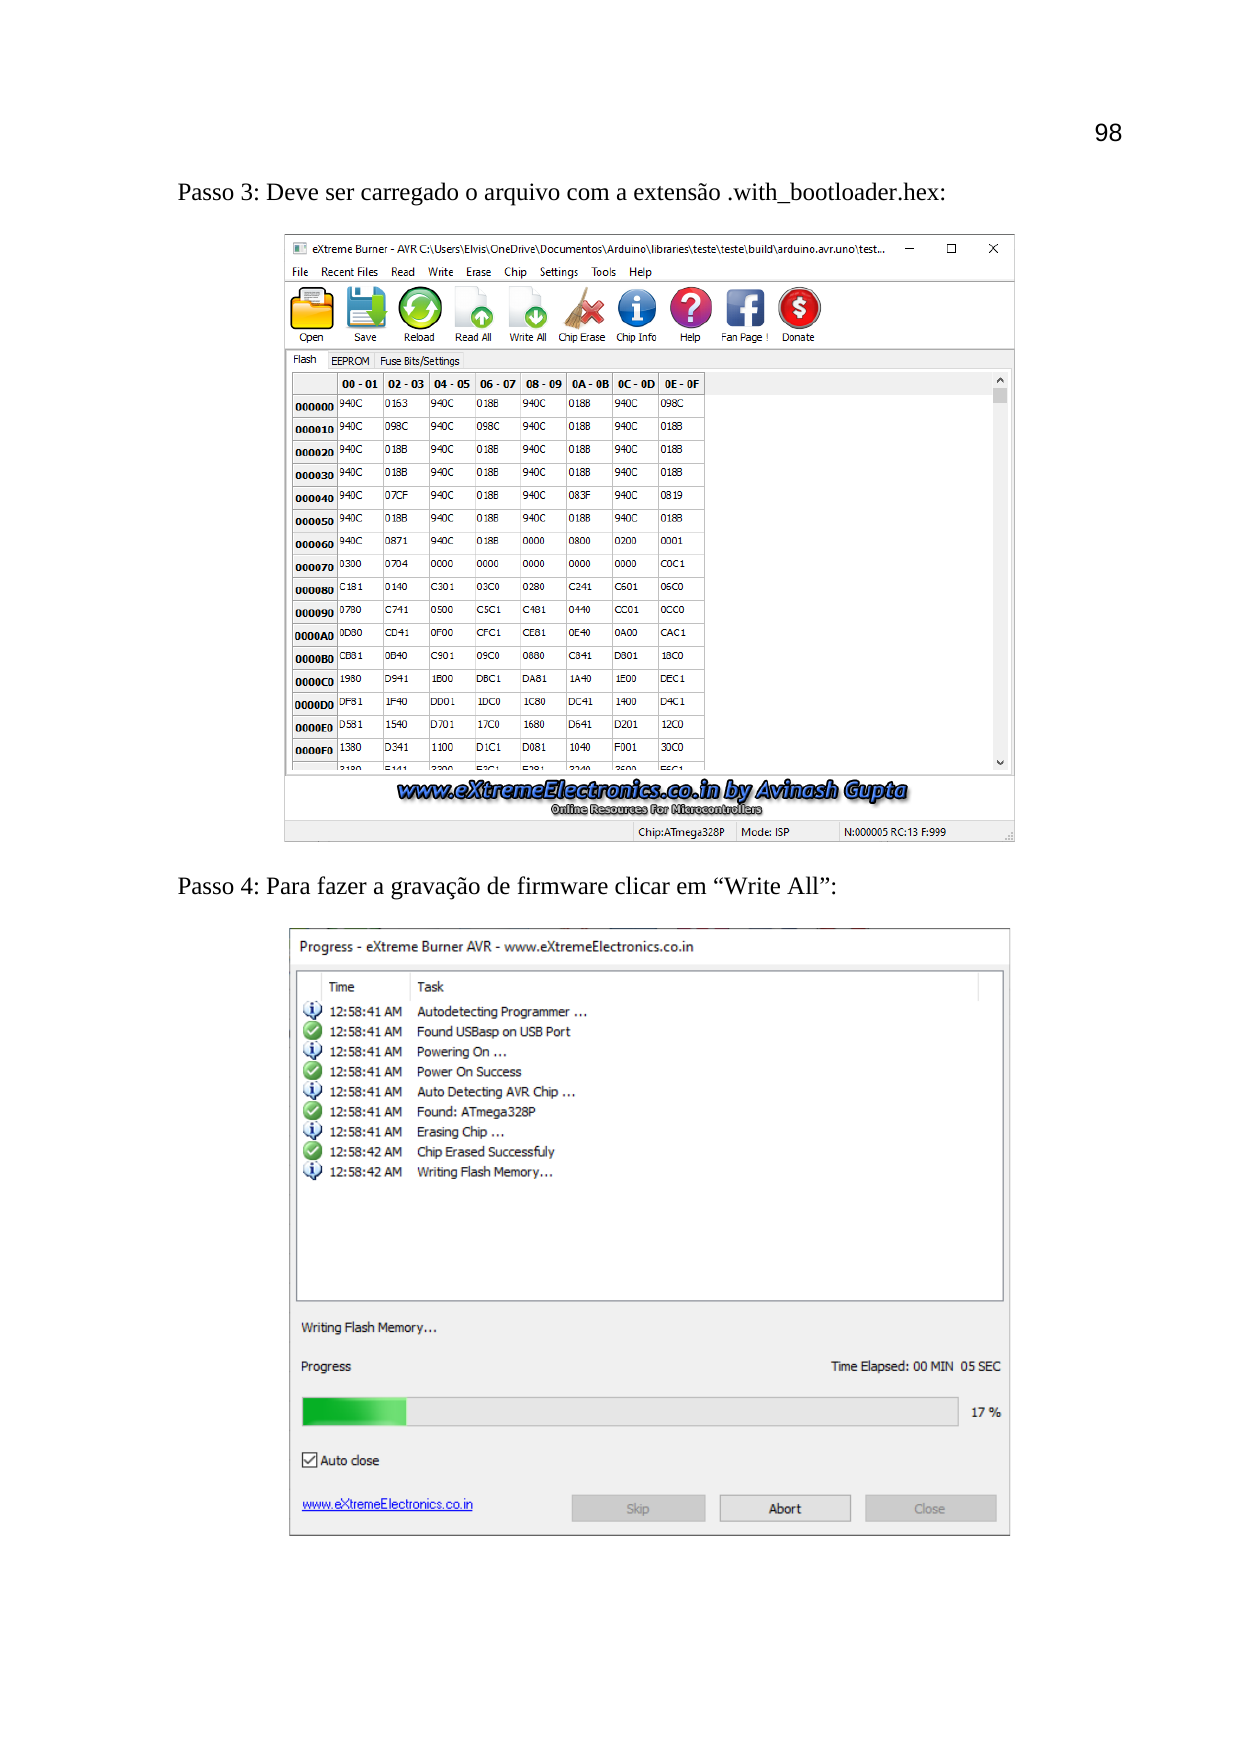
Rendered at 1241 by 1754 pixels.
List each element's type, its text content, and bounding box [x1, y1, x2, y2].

text Passo 4: Para fazer a gravação de firmware clicar em “Write All”: [177, 871, 1122, 899]
picture [289, 928, 1010, 1536]
picture [284, 234, 1015, 842]
text Passo 3: Deve ser carregado o arquivo com a extensão .with_bootloader.hex: [177, 177, 1122, 206]
